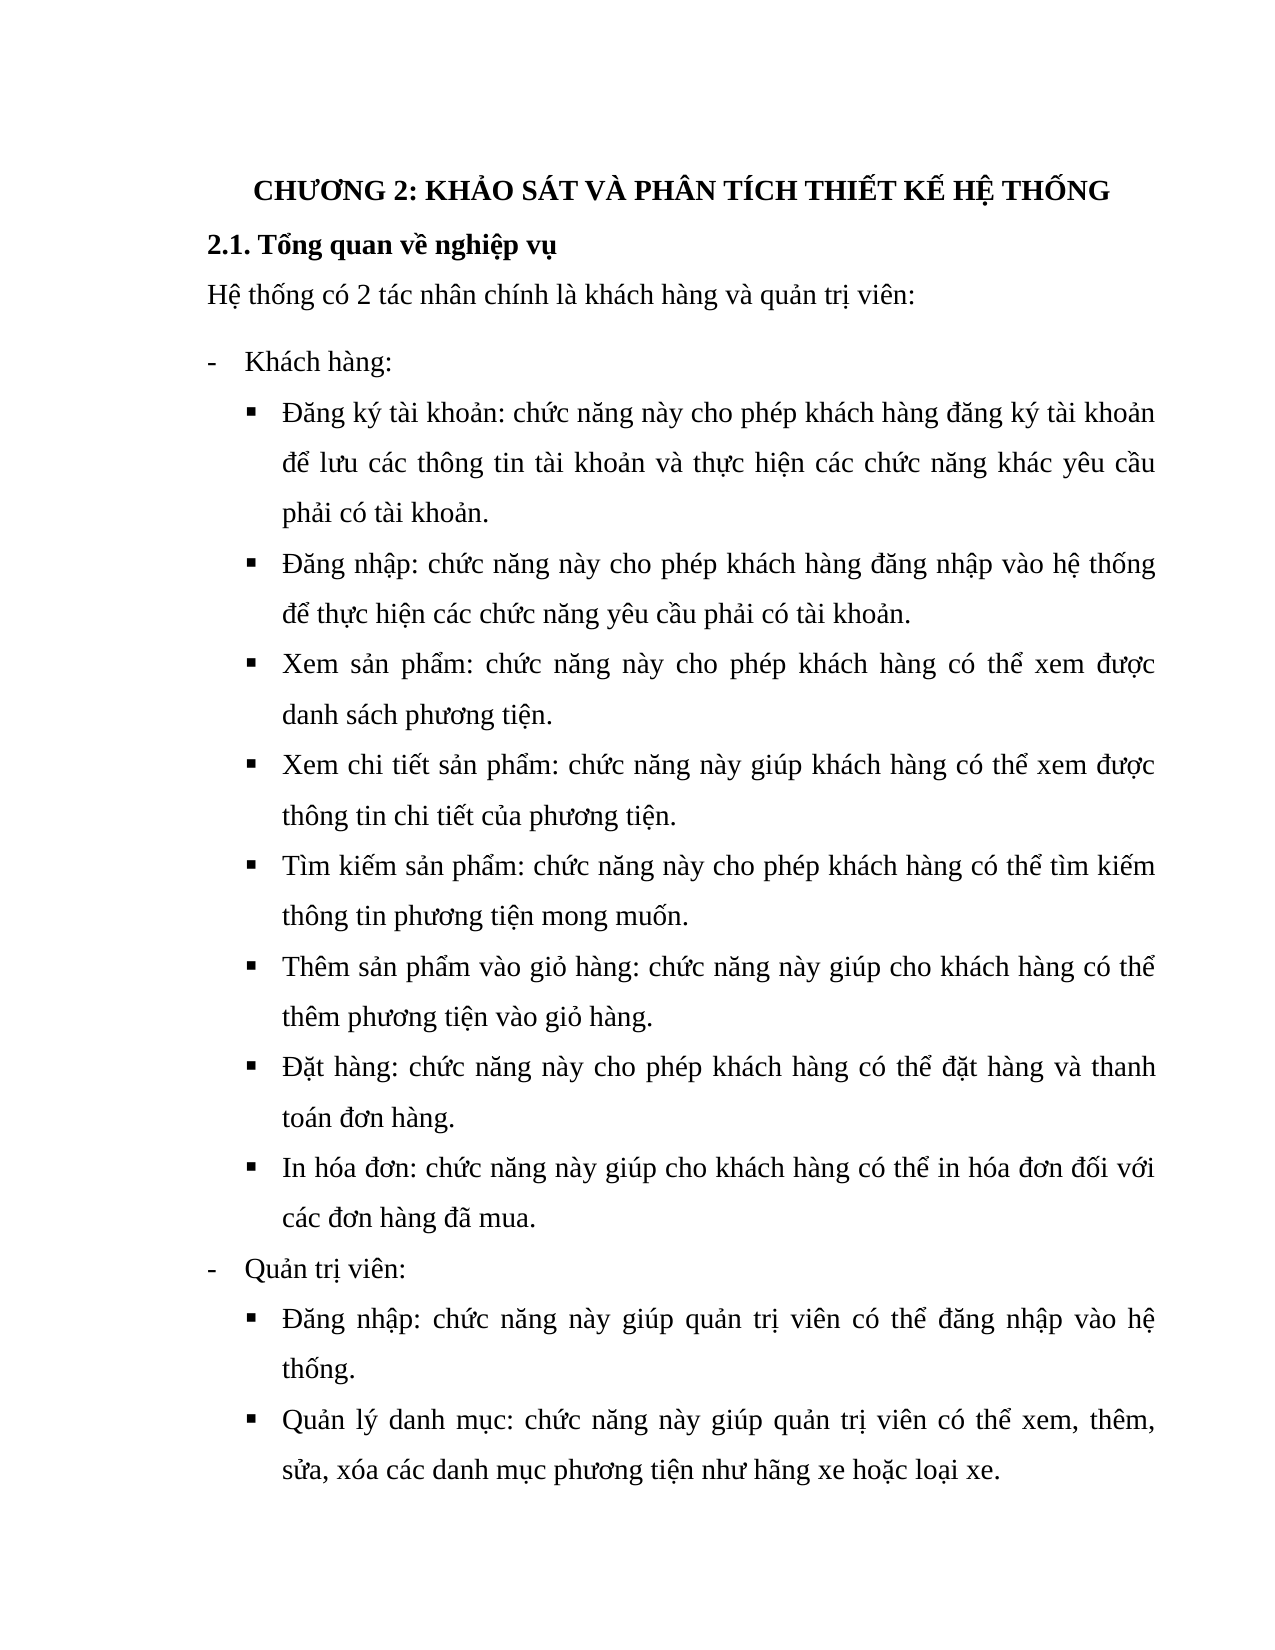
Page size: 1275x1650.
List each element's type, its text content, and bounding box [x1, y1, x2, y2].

list Xem sản phẩm: chức năng này cho phép khách hàng có thể xem được danh sách phương tiện. [244, 647, 1157, 731]
list In hóa đơn: chức năng này giúp cho khách hàng có thể in hóa đơn đối với các đơn hàng đã mua. [244, 1150, 1157, 1234]
list Quản lý danh mục: chức năng này giúp quản trị viên có thể xem, thêm, sửa, xóa các danh mục phương tiện như hãng xe hoặc loại xe. [244, 1402, 1157, 1486]
list Tìm kiếm sản phẩm: chức năng này cho phép khách hàng có thể tìm kiếm thông tin phương tiện mong muốn. [244, 848, 1157, 932]
list Đặt hàng: chức năng này cho phép khách hàng có thể đặt hàng và thanh toán đơn hàng. [244, 1049, 1157, 1133]
list Xem chi tiết sản phẩm: chức năng này giúp khách hàng có thể xem được thông tin chi tiết của phương tiện. [244, 747, 1157, 831]
list Khách hàng: [207, 344, 1157, 378]
list Đăng nhập: chức năng này giúp quản trị viên có thể đăng nhập vào hệ thống. [244, 1301, 1157, 1385]
subtitle : KHẢO SÁT VÀ PHÂN TÍCH THIẾT KẾ HỆ THỐNG [207, 173, 1157, 206]
list Đăng ký tài khoản: chức năng này cho phép khách hàng đăng ký tài khoản để lưu các thông tin tài khoản và thực hiện các chức năng khác yêu cầu phải có tài khoản. [244, 395, 1157, 529]
text Hệ thống có 2 tác nhân chính là khách hàng và quản trị viên: [207, 277, 1157, 311]
list Quản trị viên: [207, 1251, 1157, 1284]
subtitle . Tổng quan về nghiệp vụ [207, 227, 1157, 261]
list Thêm sản phẩm vào giỏ hàng: chức năng này giúp cho khách hàng có thể thêm phương tiện vào giỏ hàng. [244, 949, 1157, 1033]
list Đăng nhập: chức năng này cho phép khách hàng đăng nhập vào hệ thống để thực hiện các chức năng yêu cầu phải có tài khoản. [244, 546, 1157, 630]
